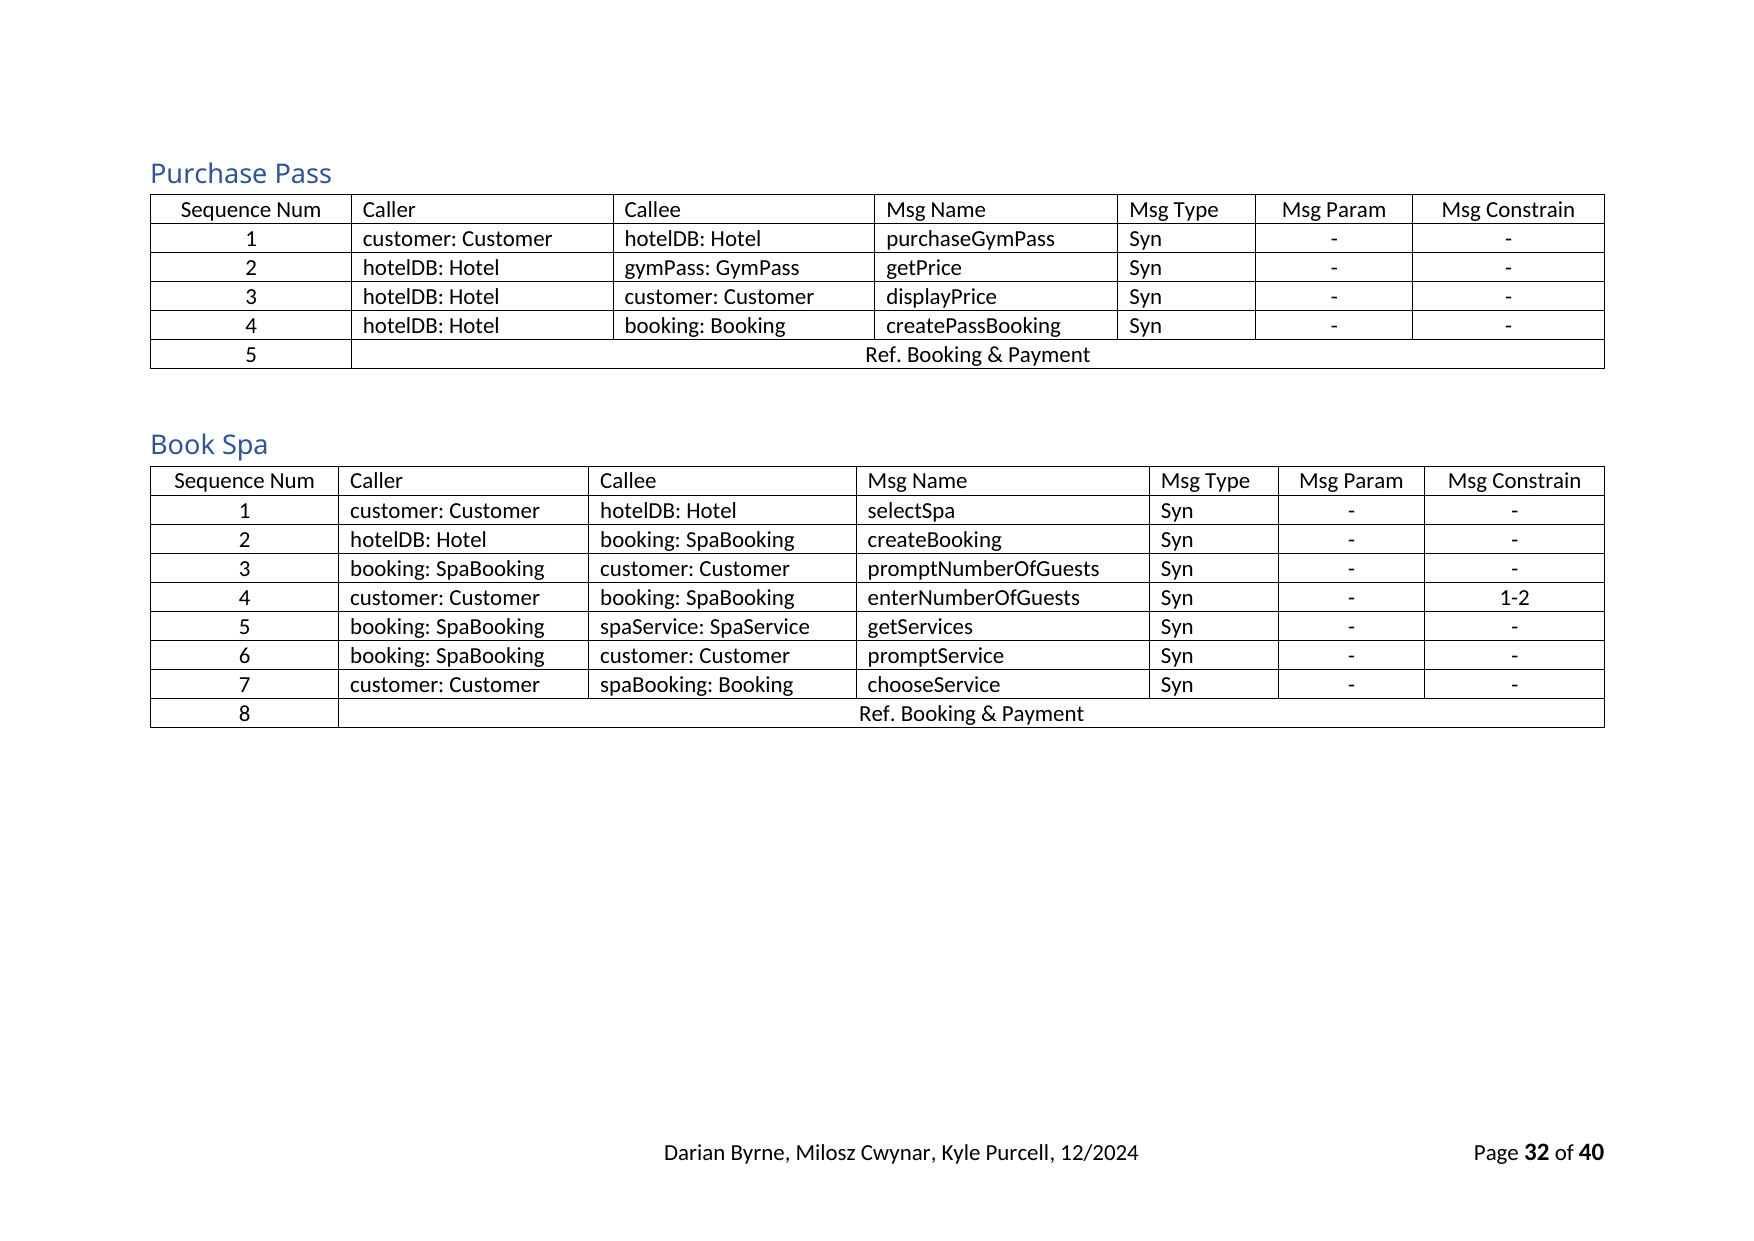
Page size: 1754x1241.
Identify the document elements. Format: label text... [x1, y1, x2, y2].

table_cell - [1256, 311, 1412, 339]
table_cell Ref. Booking & Payment [339, 699, 1604, 727]
table_cell hotelDB: Hotel [589, 496, 856, 524]
table_cell 1 [151, 496, 338, 524]
table_cell gymPass: GymPass [614, 253, 874, 281]
table_header Msg Type [1118, 195, 1255, 223]
table_cell createPassBooking [875, 311, 1117, 339]
table_cell 7 [151, 670, 338, 698]
table_cell Syn [1150, 641, 1278, 669]
table_cell customer: Customer [589, 641, 856, 669]
table_cell 6 [151, 641, 338, 669]
table_cell hotelDB: Hotel [352, 311, 613, 339]
table_cell - [1413, 282, 1604, 310]
table_cell - [1256, 253, 1412, 281]
table_cell customer: Customer [339, 496, 588, 524]
table_cell booking: Booking [614, 311, 874, 339]
table_cell getPrice [875, 253, 1117, 281]
table_cell 2 [151, 525, 338, 553]
table_header Msg Type [1150, 467, 1278, 495]
subtitle Purchase Pass [150, 154, 1604, 191]
table_cell 4 [151, 583, 338, 611]
table_cell - [1279, 525, 1424, 553]
table_cell Syn [1150, 525, 1278, 553]
table_cell 3 [151, 282, 351, 310]
table_cell - [1279, 554, 1424, 582]
table_cell createBooking [857, 525, 1149, 553]
table_header Caller [352, 195, 613, 223]
table_cell - [1425, 496, 1604, 524]
table_header Sequence Num [151, 195, 351, 223]
table_cell - [1256, 224, 1412, 252]
table_cell booking: SpaBooking [339, 554, 588, 582]
table_cell Syn [1150, 612, 1278, 640]
table_cell hotelDB: Hotel [614, 224, 874, 252]
table_cell spaBooking: Booking [589, 670, 856, 698]
table_cell customer: Customer [339, 583, 588, 611]
table_cell - [1413, 224, 1604, 252]
subtitle Book Spa [150, 426, 1604, 463]
table_header Msg Name [875, 195, 1117, 223]
table_cell - [1413, 253, 1604, 281]
table_cell 8 [151, 699, 338, 727]
table_cell selectSpa [857, 496, 1149, 524]
table_cell 5 [151, 340, 351, 368]
table_cell - [1425, 525, 1604, 553]
table_cell Ref. Booking & Payment [352, 340, 1604, 368]
table_header Sequence Num [151, 467, 338, 495]
table_cell getServices [857, 612, 1149, 640]
table_cell hotelDB: Hotel [352, 253, 613, 281]
table_cell purchaseGymPass [875, 224, 1117, 252]
table_cell - [1425, 612, 1604, 640]
table_cell 2 [151, 253, 351, 281]
table_cell hotelDB: Hotel [352, 282, 613, 310]
table_cell - [1413, 311, 1604, 339]
table_cell Syn [1118, 224, 1255, 252]
table_cell - [1279, 641, 1424, 669]
table_cell hotelDB: Hotel [339, 525, 588, 553]
table_cell customer: Customer [352, 224, 613, 252]
table_cell - [1279, 670, 1424, 698]
table_cell - [1256, 282, 1412, 310]
table_cell customer: Customer [614, 282, 874, 310]
table_cell enterNumberOfGuests [857, 583, 1149, 611]
table_cell promptService [857, 641, 1149, 669]
table_cell Syn [1118, 253, 1255, 281]
table_cell chooseService [857, 670, 1149, 698]
table_header Callee [589, 467, 856, 495]
table_cell booking: SpaBooking [339, 641, 588, 669]
table_cell booking: SpaBooking [589, 525, 856, 553]
table_header Callee [614, 195, 874, 223]
table_cell spaService: SpaService [589, 612, 856, 640]
table_cell promptNumberOfGuests [857, 554, 1149, 582]
table_cell Syn [1150, 554, 1278, 582]
table_header Msg Constrain [1413, 195, 1604, 223]
table_cell - [1425, 554, 1604, 582]
table_cell booking: SpaBooking [339, 612, 588, 640]
table_cell Syn [1118, 282, 1255, 310]
table_cell 5 [151, 612, 338, 640]
table_cell - [1279, 496, 1424, 524]
table_cell Syn [1118, 311, 1255, 339]
table_header Msg Param [1256, 195, 1412, 223]
table_cell - [1425, 641, 1604, 669]
table_header Caller [339, 467, 588, 495]
table_cell - [1425, 670, 1604, 698]
table_cell 1 [151, 224, 351, 252]
table_cell displayPrice [875, 282, 1117, 310]
table_cell Syn [1150, 583, 1278, 611]
table_header Msg Constrain [1425, 467, 1604, 495]
table_cell - [1279, 612, 1424, 640]
table_cell booking: SpaBooking [589, 583, 856, 611]
table_header Msg Name [857, 467, 1149, 495]
table_cell Syn [1150, 496, 1278, 524]
table_cell customer: Customer [339, 670, 588, 698]
table_cell Syn [1150, 670, 1278, 698]
table_header Msg Param [1279, 467, 1424, 495]
table_cell 4 [151, 311, 351, 339]
table_cell - [1279, 583, 1424, 611]
table_cell 1-2 [1425, 583, 1604, 611]
table_cell customer: Customer [589, 554, 856, 582]
table_cell 3 [151, 554, 338, 582]
